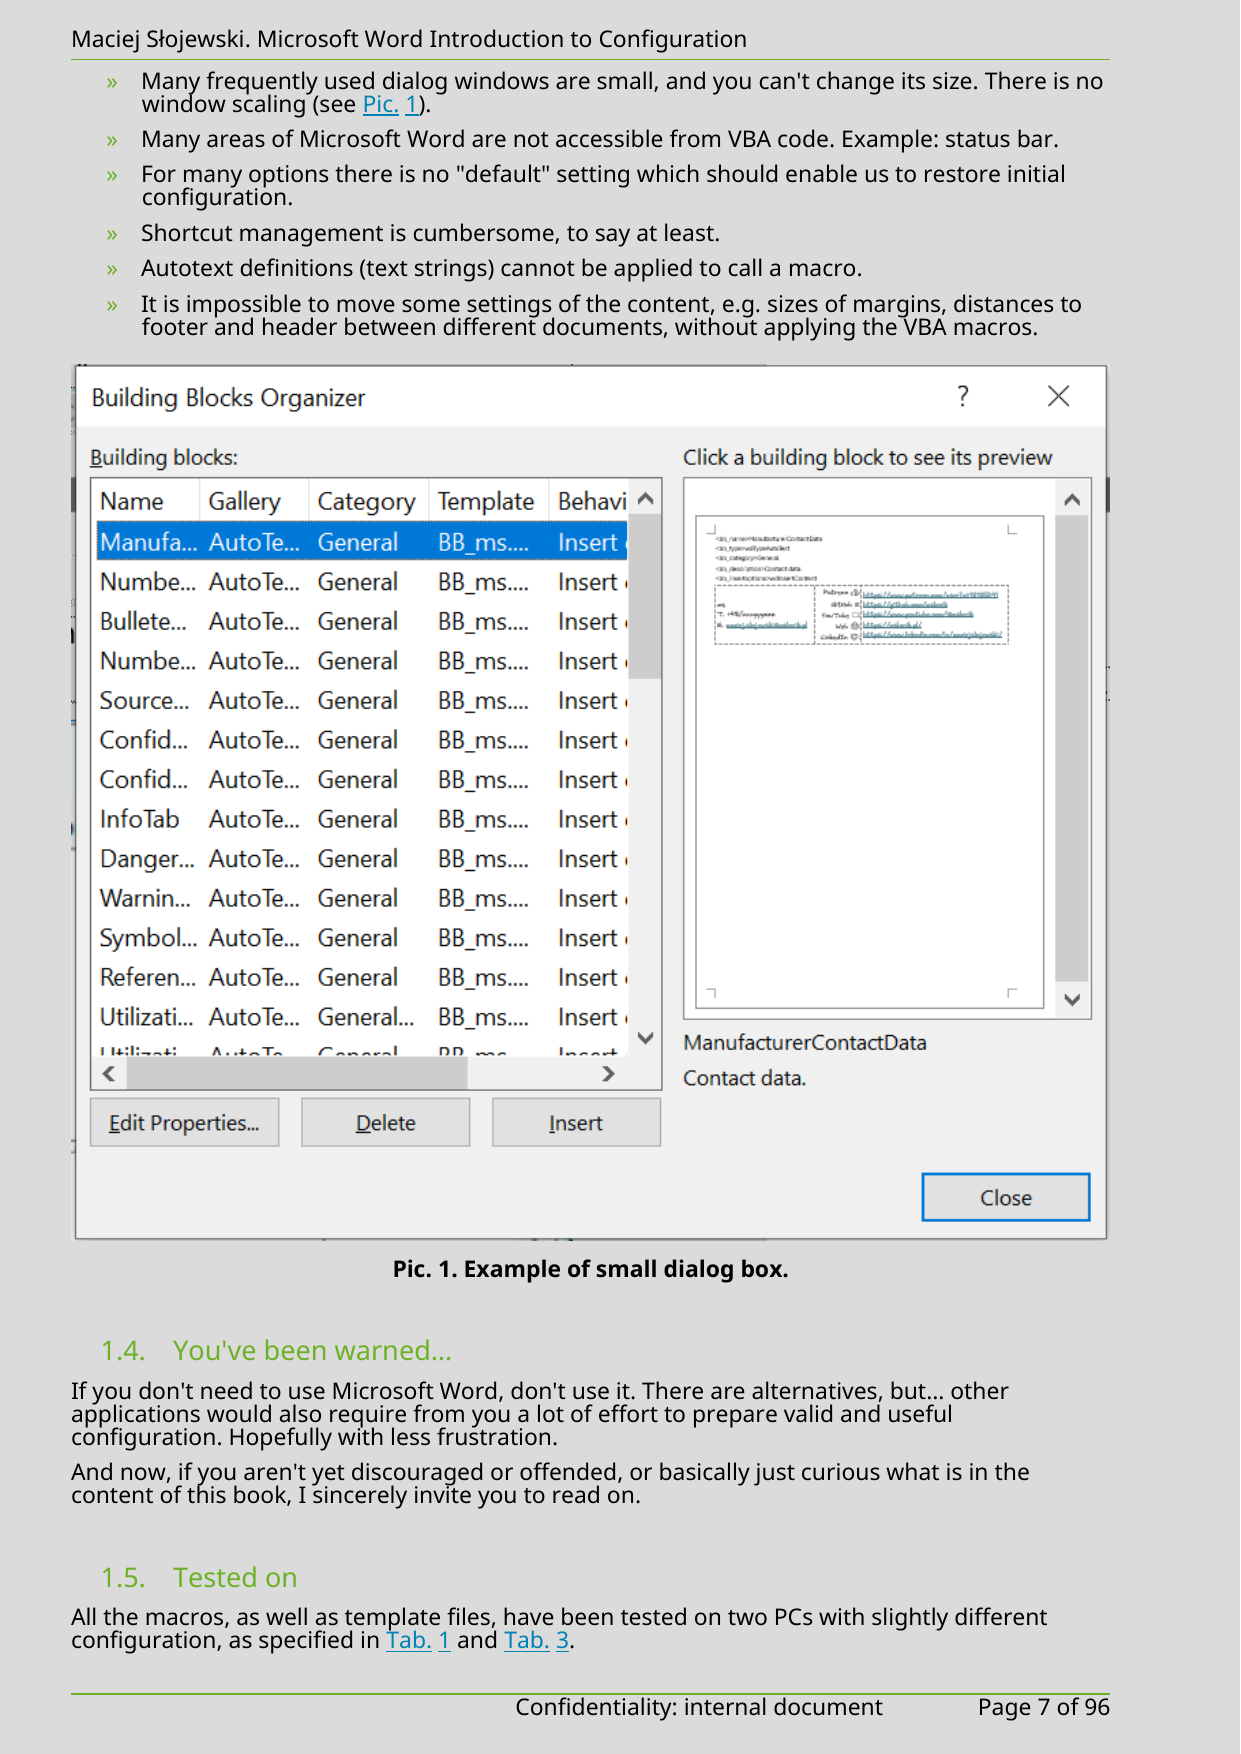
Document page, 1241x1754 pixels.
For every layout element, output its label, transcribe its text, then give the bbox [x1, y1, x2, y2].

text And now, if you aren't yet discouraged or offended, or basically just curious what is in the content of this book, I sincerely invite you to read on. [71, 1462, 1110, 1508]
list It is impossible to move some settings of the content, e.g. sizes of margins, distances to footer and header between different documents, without applying the VBA macros. [106, 294, 1110, 339]
list Many frequently used dialog windows are small, and you can't change its size. There is no window scaling (see Pic. 1). [106, 71, 1110, 117]
subtitle Tested on [100, 1558, 1110, 1595]
text Pic. 1. Example of small dialog box. [source: herein] [71, 1259, 1110, 1282]
text All the macros, as well as template files, have been tested on two PCs with slightly different configuration, as specified in Tab. 1 and Tab. 3. [71, 1607, 1110, 1653]
list Many areas of Microsoft Word are not accessible from VBA code. Example: status bar. [106, 129, 1110, 152]
text If you don't need to use Microsoft Word, don't use it. There are alternatives, but… other applications would also require from you a lot of effort to prepare valid and useful configuration. Hopefully with less frustration. [71, 1381, 1110, 1450]
subtitle You've been warned… [100, 1332, 1110, 1368]
list Shortcut management is cumbersome, to say at least. [106, 223, 1110, 246]
picture [71, 364, 1110, 1241]
list For many options there is no "default" setting which should enable us to restore initial configuration. [106, 164, 1110, 210]
list Autotext definitions (text strings) cannot be applied to call a macro. [106, 258, 1110, 281]
